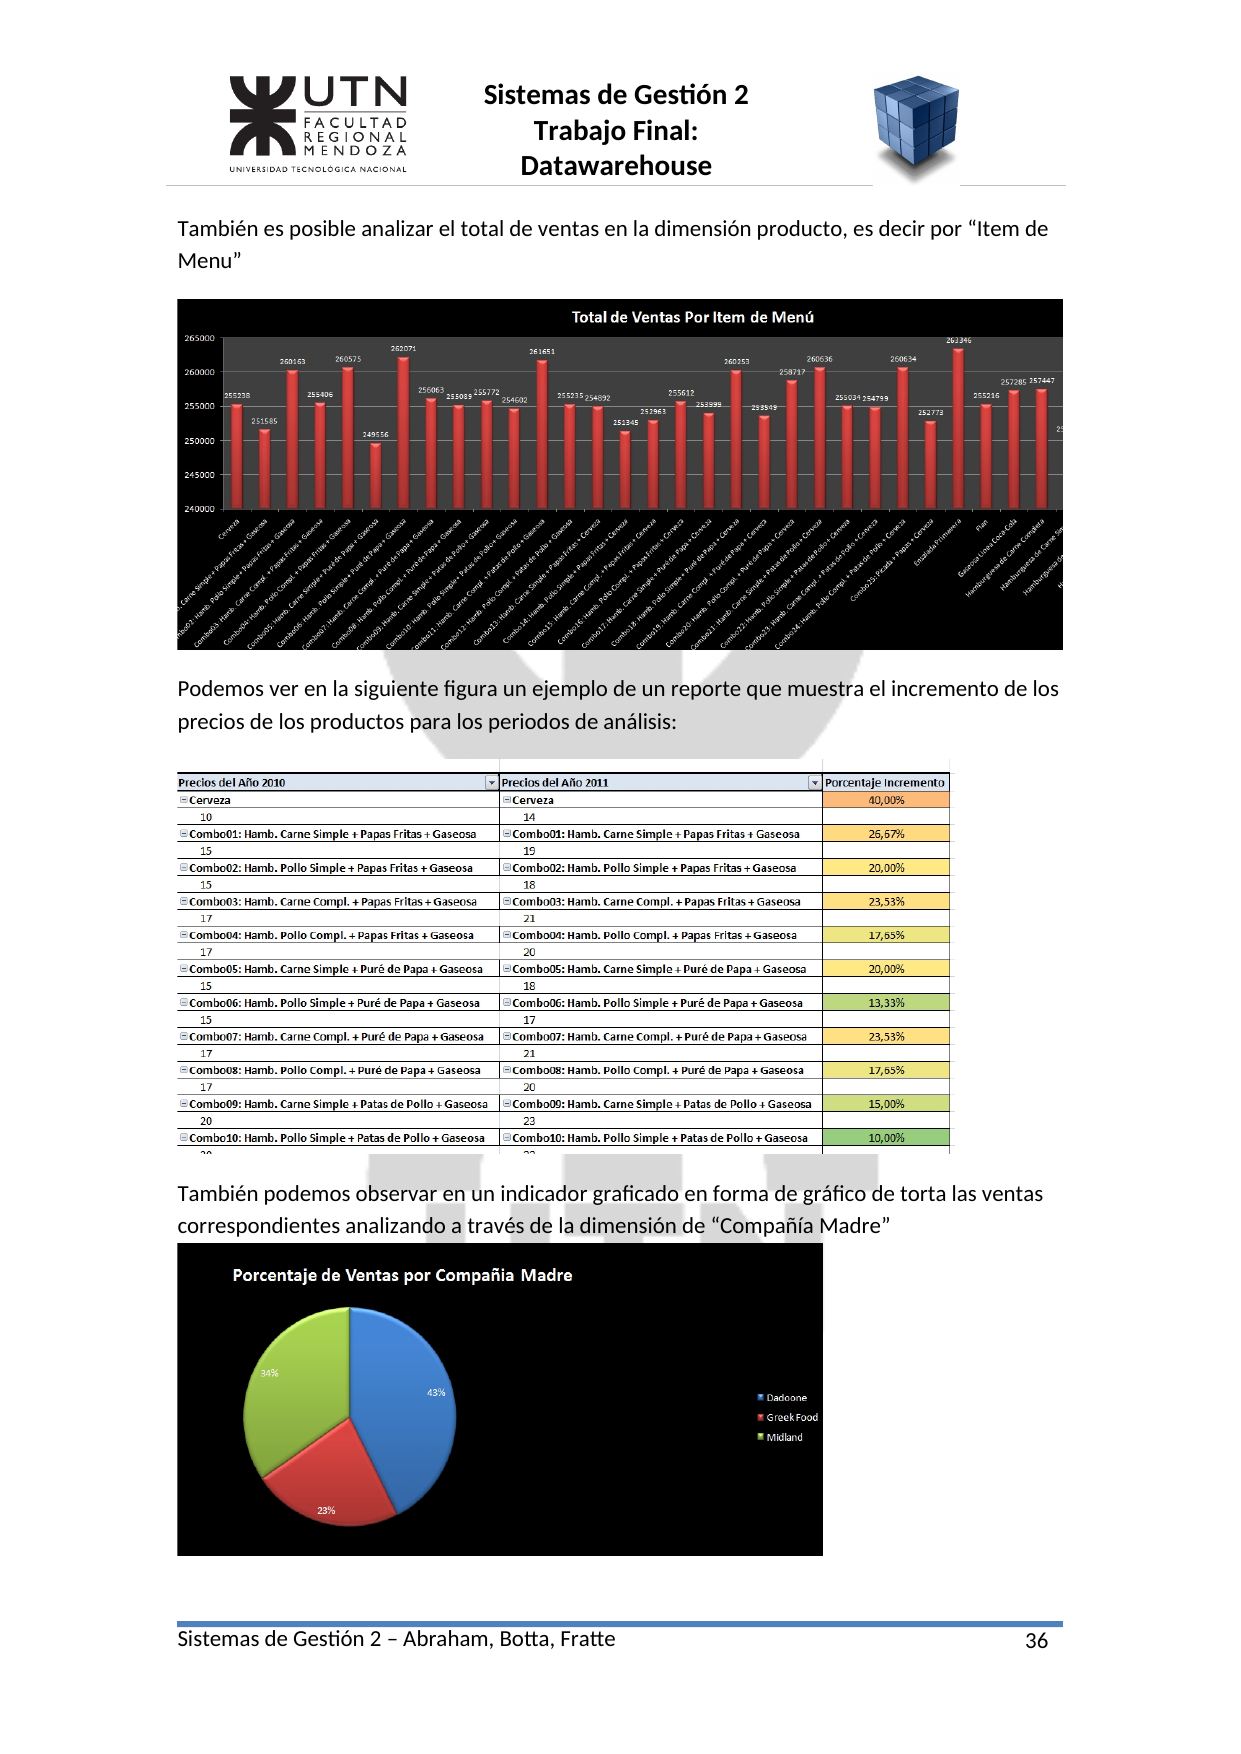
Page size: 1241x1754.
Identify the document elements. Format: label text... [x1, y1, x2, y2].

picture [177, 1243, 823, 1556]
text Podemos ver en la siguiente figura un ejemplo de un reporte que muestra el incremento de los precios de los productos para los periodos de análisis: [177, 674, 1063, 735]
picture [177, 299, 1063, 650]
picture [872, 73, 960, 186]
text También es posible analizar el total de ventas en la dimensión producto, es decir por “Item de Menu” [177, 214, 1063, 274]
picture [177, 759, 955, 1154]
picture [223, 73, 409, 179]
